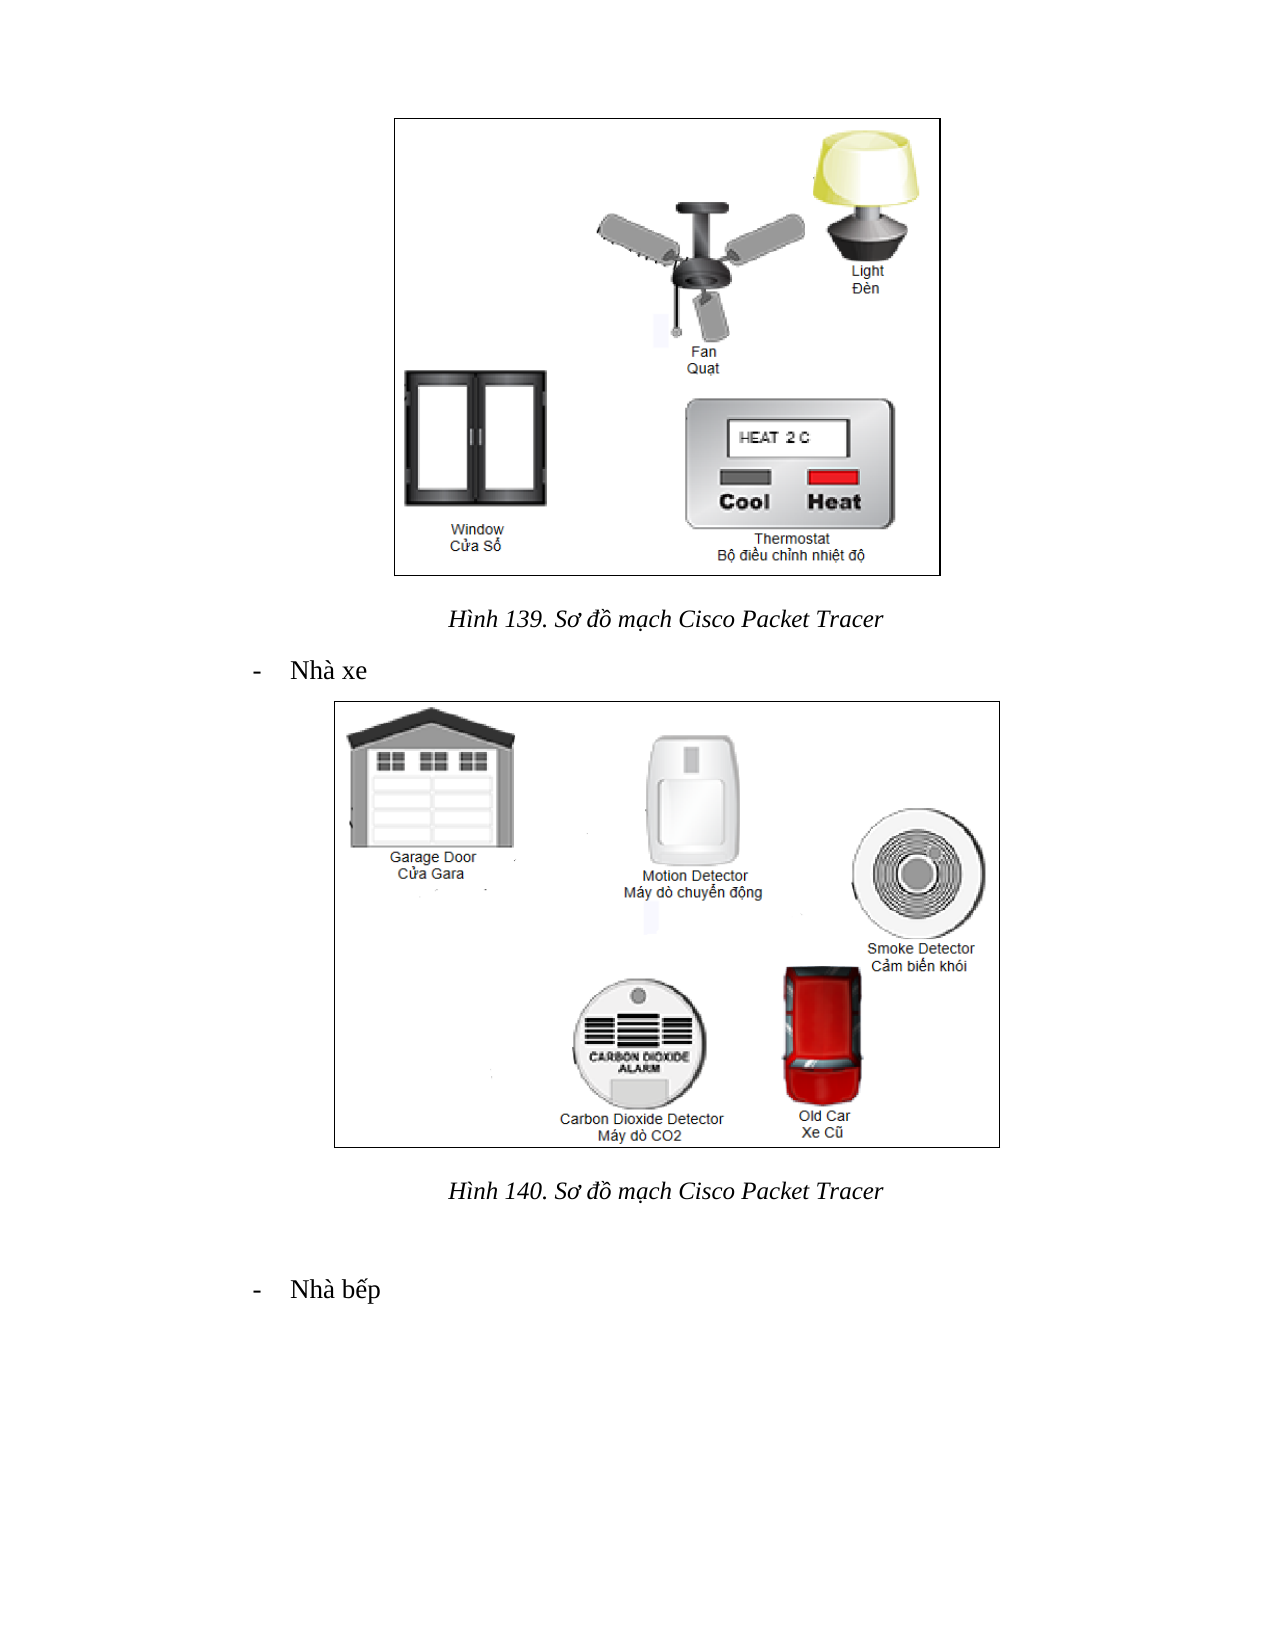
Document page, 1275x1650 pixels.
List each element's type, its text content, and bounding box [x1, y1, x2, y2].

text Nhà bếp [252, 1274, 1157, 1305]
picture [395, 119, 939, 575]
picture [335, 702, 999, 1147]
text Nhà xe [252, 654, 1157, 685]
